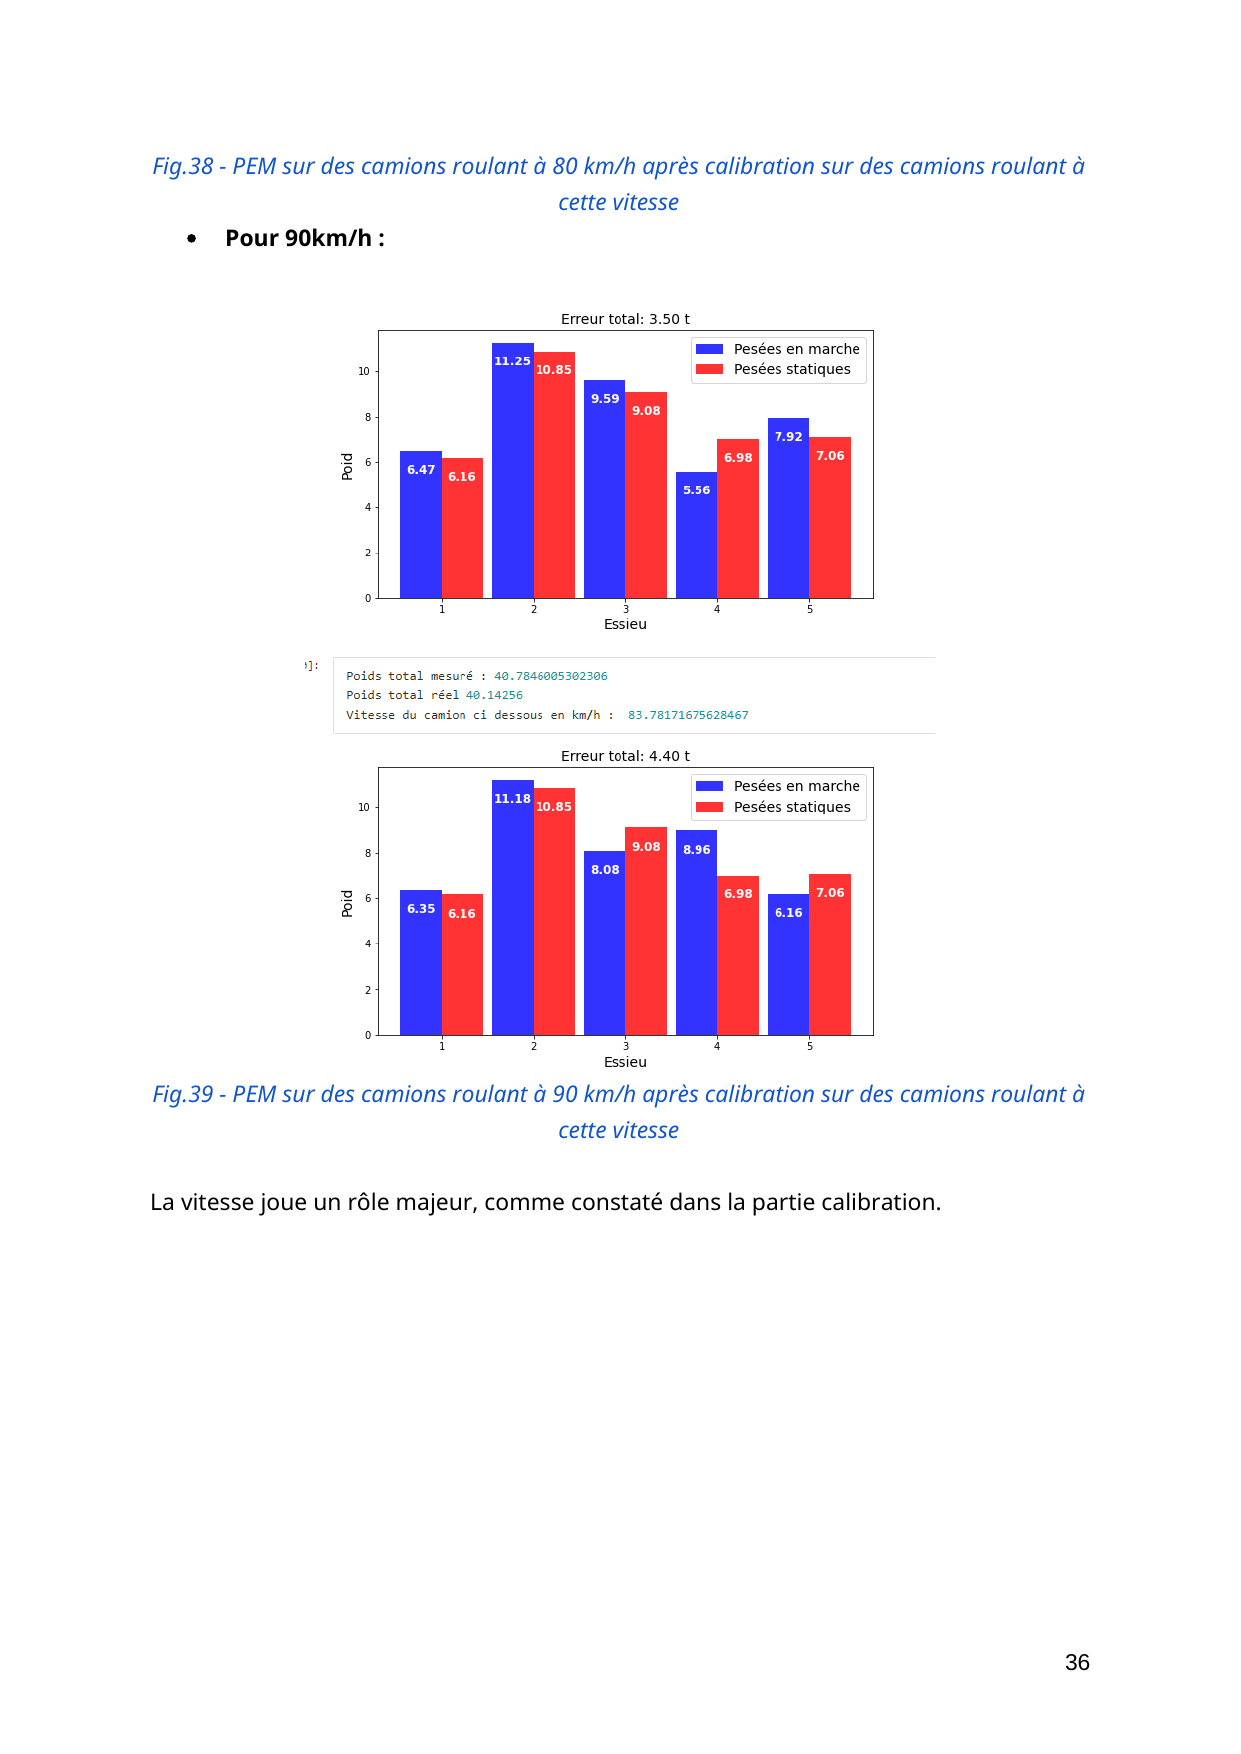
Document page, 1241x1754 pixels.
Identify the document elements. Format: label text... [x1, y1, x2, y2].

text Fig.38 - PEM sur des camions roulant à 80 km/h après calibration sur des camions roulant à cette vitesse [150, 150, 1090, 217]
list Pour 90km/h : [187, 222, 1090, 253]
text La vitesse joue un rôle majeur, comme constaté dans la partie calibration. [150, 1186, 1090, 1217]
picture [305, 293, 936, 1074]
text Fig.39 - PEM sur des camions roulant à 90 km/h après calibration sur des camions roulant à cette vitesse [150, 1078, 1090, 1145]
